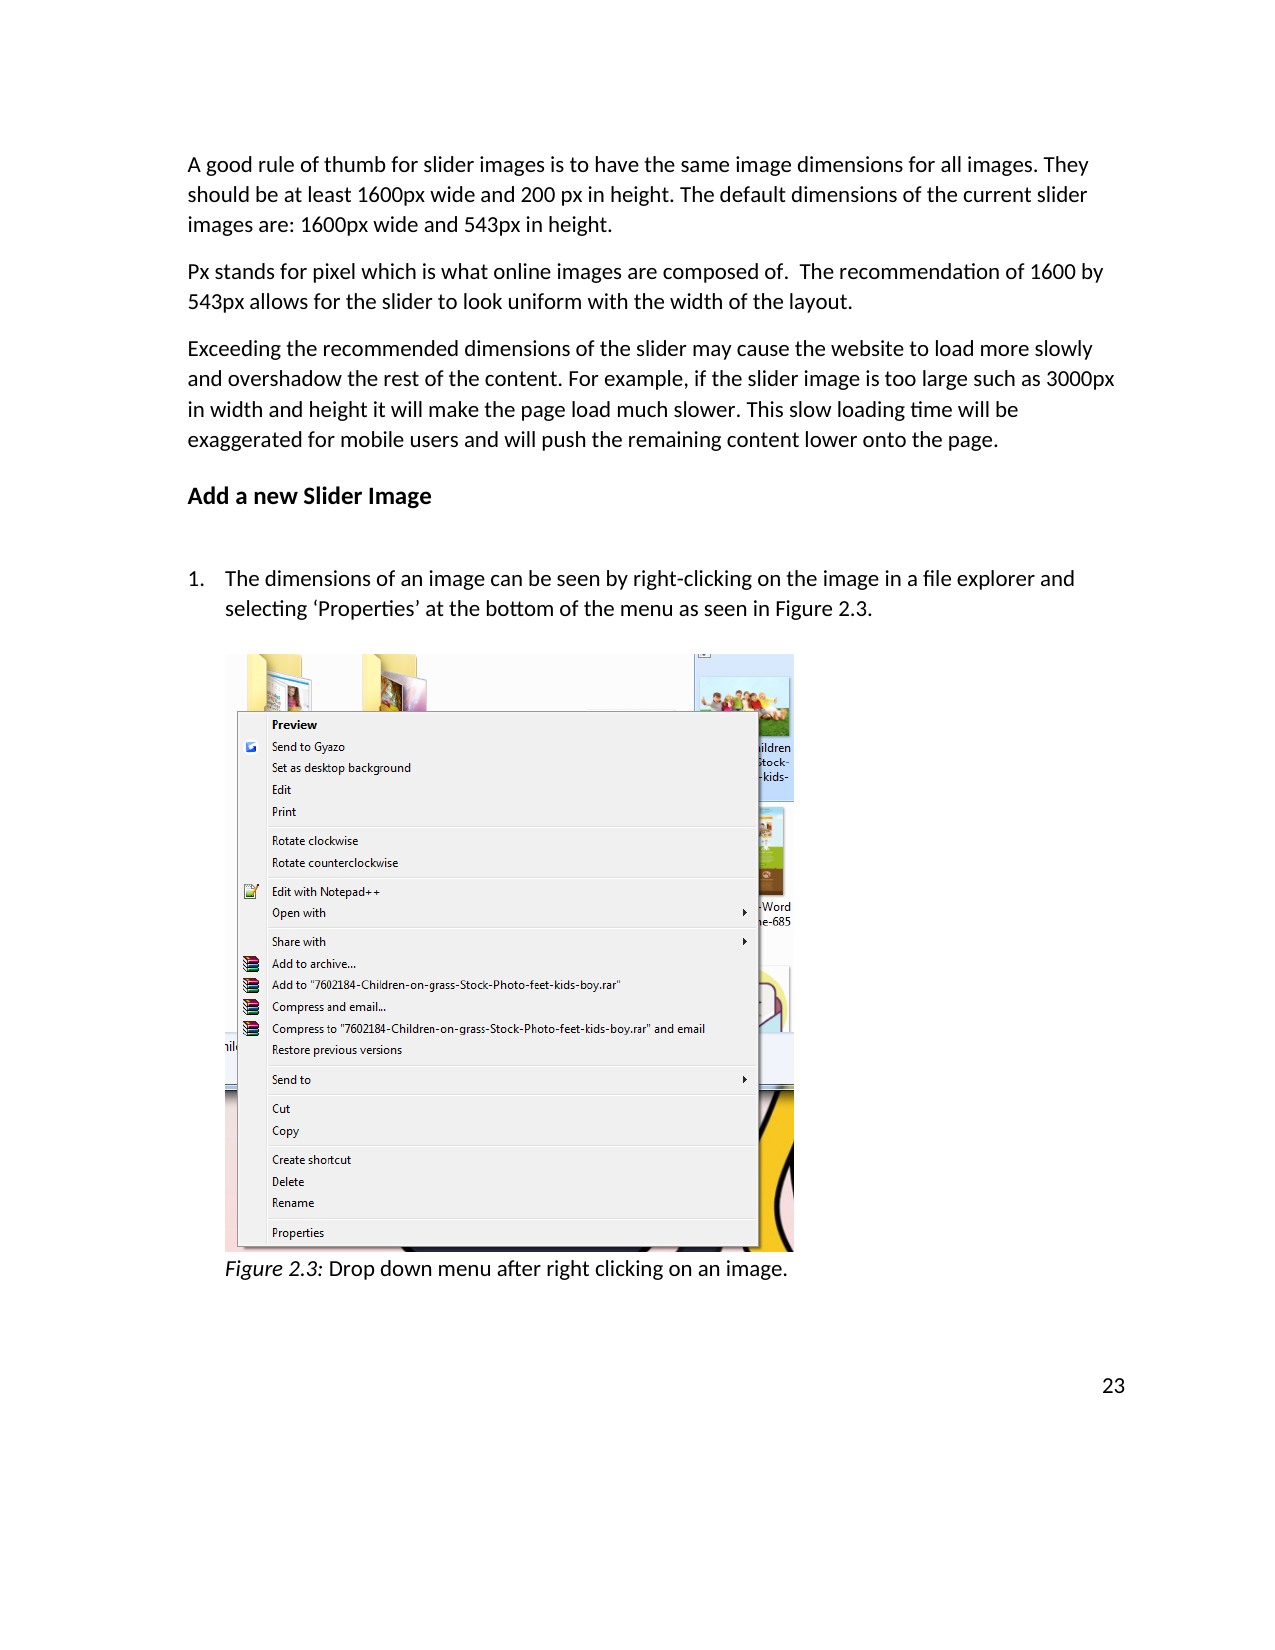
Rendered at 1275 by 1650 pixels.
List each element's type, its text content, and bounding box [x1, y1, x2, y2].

text Px stands for pixel which is what online images are composed of. The recommendation of 1600 by 543px allows for the slider to look uniform with the width of the layout. [187, 257, 1125, 316]
text A good rule of thumb for slider images is to have the same image dimensions for all images. They should be at least 1600px wide and 200 px in height. The default dimensions of the current slider images are: 1600px wide and 543px in height. [187, 150, 1125, 238]
text Exceeding the recommended dimensions of the slider may cause the website to load more slowly and overshadow the rest of the content. For example, if the slider image is too large such as 3000px in width and height it will make the page load much slower. This slow loading time will be exaggerated for mobile users and will push the remaining content lower onto the page. [187, 334, 1125, 453]
picture [225, 654, 794, 1252]
subtitle Add a new Slider Image [187, 480, 1125, 511]
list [187, 564, 1125, 1343]
